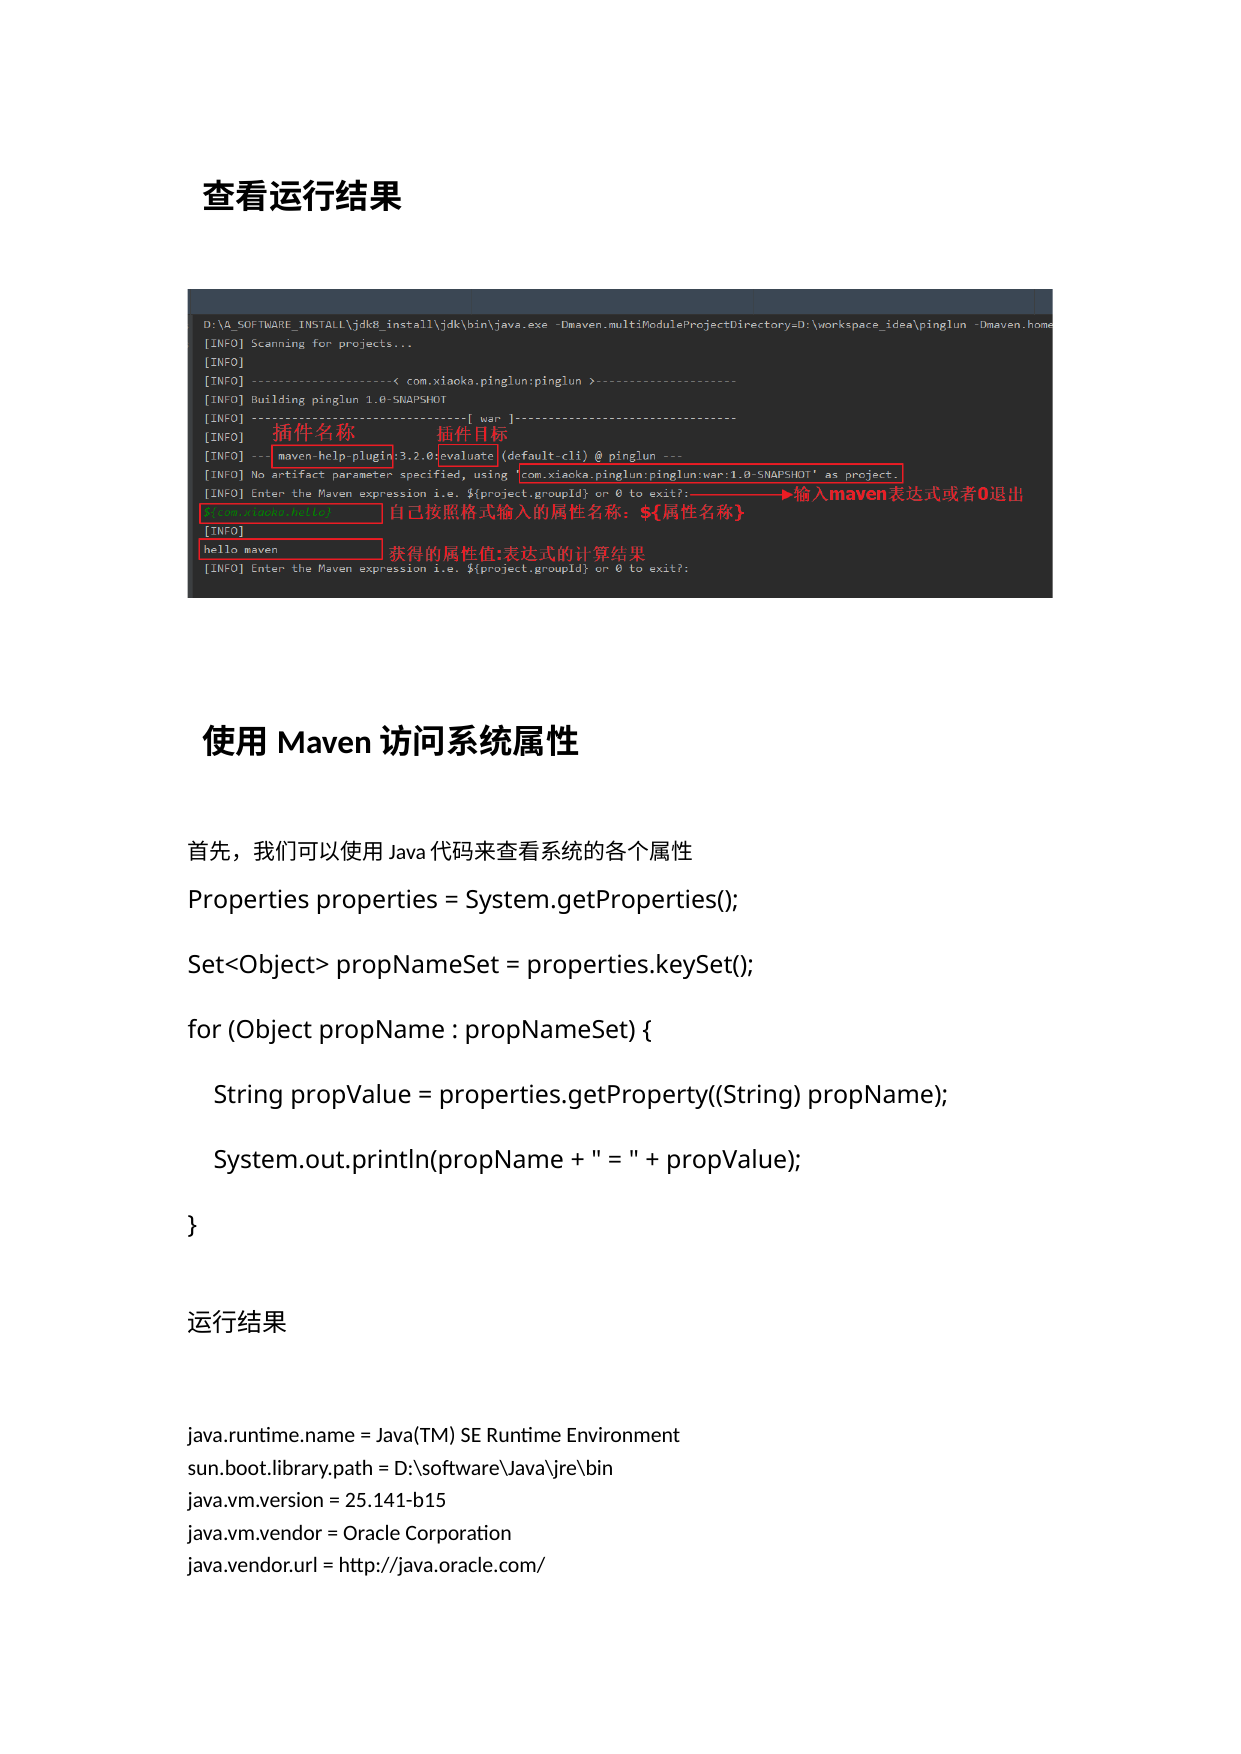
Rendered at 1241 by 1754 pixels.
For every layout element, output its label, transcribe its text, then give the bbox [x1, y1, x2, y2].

text System.out.println(propName + " = " + propValue); [187, 1126, 1053, 1191]
text String propValue = properties.getProperty((String) propName); [187, 1061, 1053, 1126]
text Properties properties = System.getProperties(); [187, 866, 1053, 931]
text } [187, 1191, 1053, 1256]
subtitle 使用 Maven 访问系统属性 [202, 706, 1053, 771]
subtitle 查看运行结果 [202, 162, 1053, 227]
text 运行结果 [187, 1288, 1053, 1353]
text for (Object propName : propNameSet) { [187, 996, 1053, 1061]
picture [187, 289, 1053, 598]
text 首先，我们可以使用Java代码来查看系统的各个属性 [187, 833, 1053, 866]
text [187, 1418, 1053, 1581]
text Set<Object> propNameSet = properties.keySet(); [187, 931, 1053, 996]
